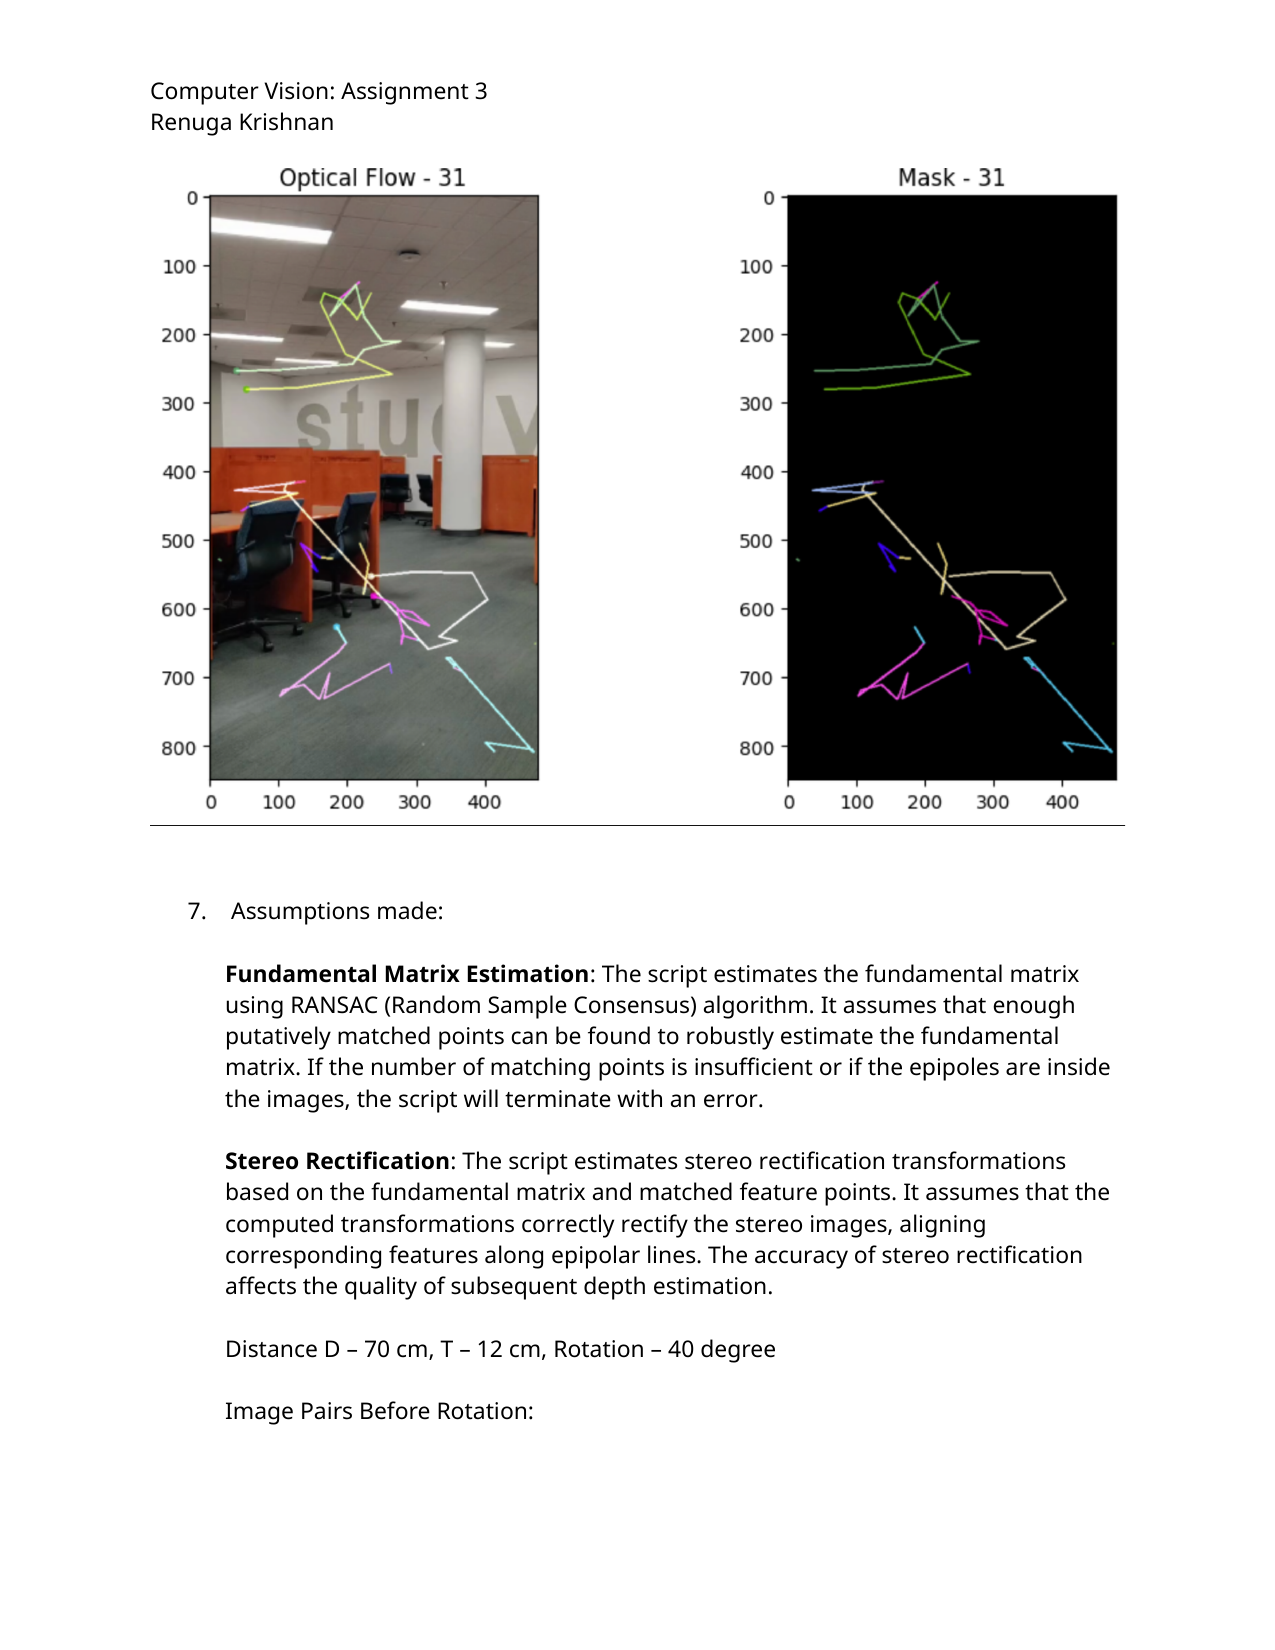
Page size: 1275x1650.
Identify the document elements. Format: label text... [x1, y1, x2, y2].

list Stereo Rectification: The script estimates stereo rectification transformations based on the fundamental matrix and matched feature points. It assumes that the computed transformations correctly rectify the stereo images, aligning corresponding features along epipolar lines. The accuracy of stereo rectification affects the quality of subsequent depth estimation. [225, 1145, 1125, 1301]
list Assumptions made: Fundamental Matrix Estimation: The script estimates the fundamental matrix using RANSAC (Random Sample Consensus) algorithm. It assumes that enough putatively matched points can be found to robustly estimate the fundamental matrix. If the number of matching points is insufficient or if the epipoles are inside the images, the script will terminate with an error. [187, 895, 1125, 1114]
list Distance D – 70 cm, T – 12 cm, Rotation – 40 degree Image Pairs Before Rotation: [225, 1332, 1125, 1426]
picture [150, 168, 1125, 826]
